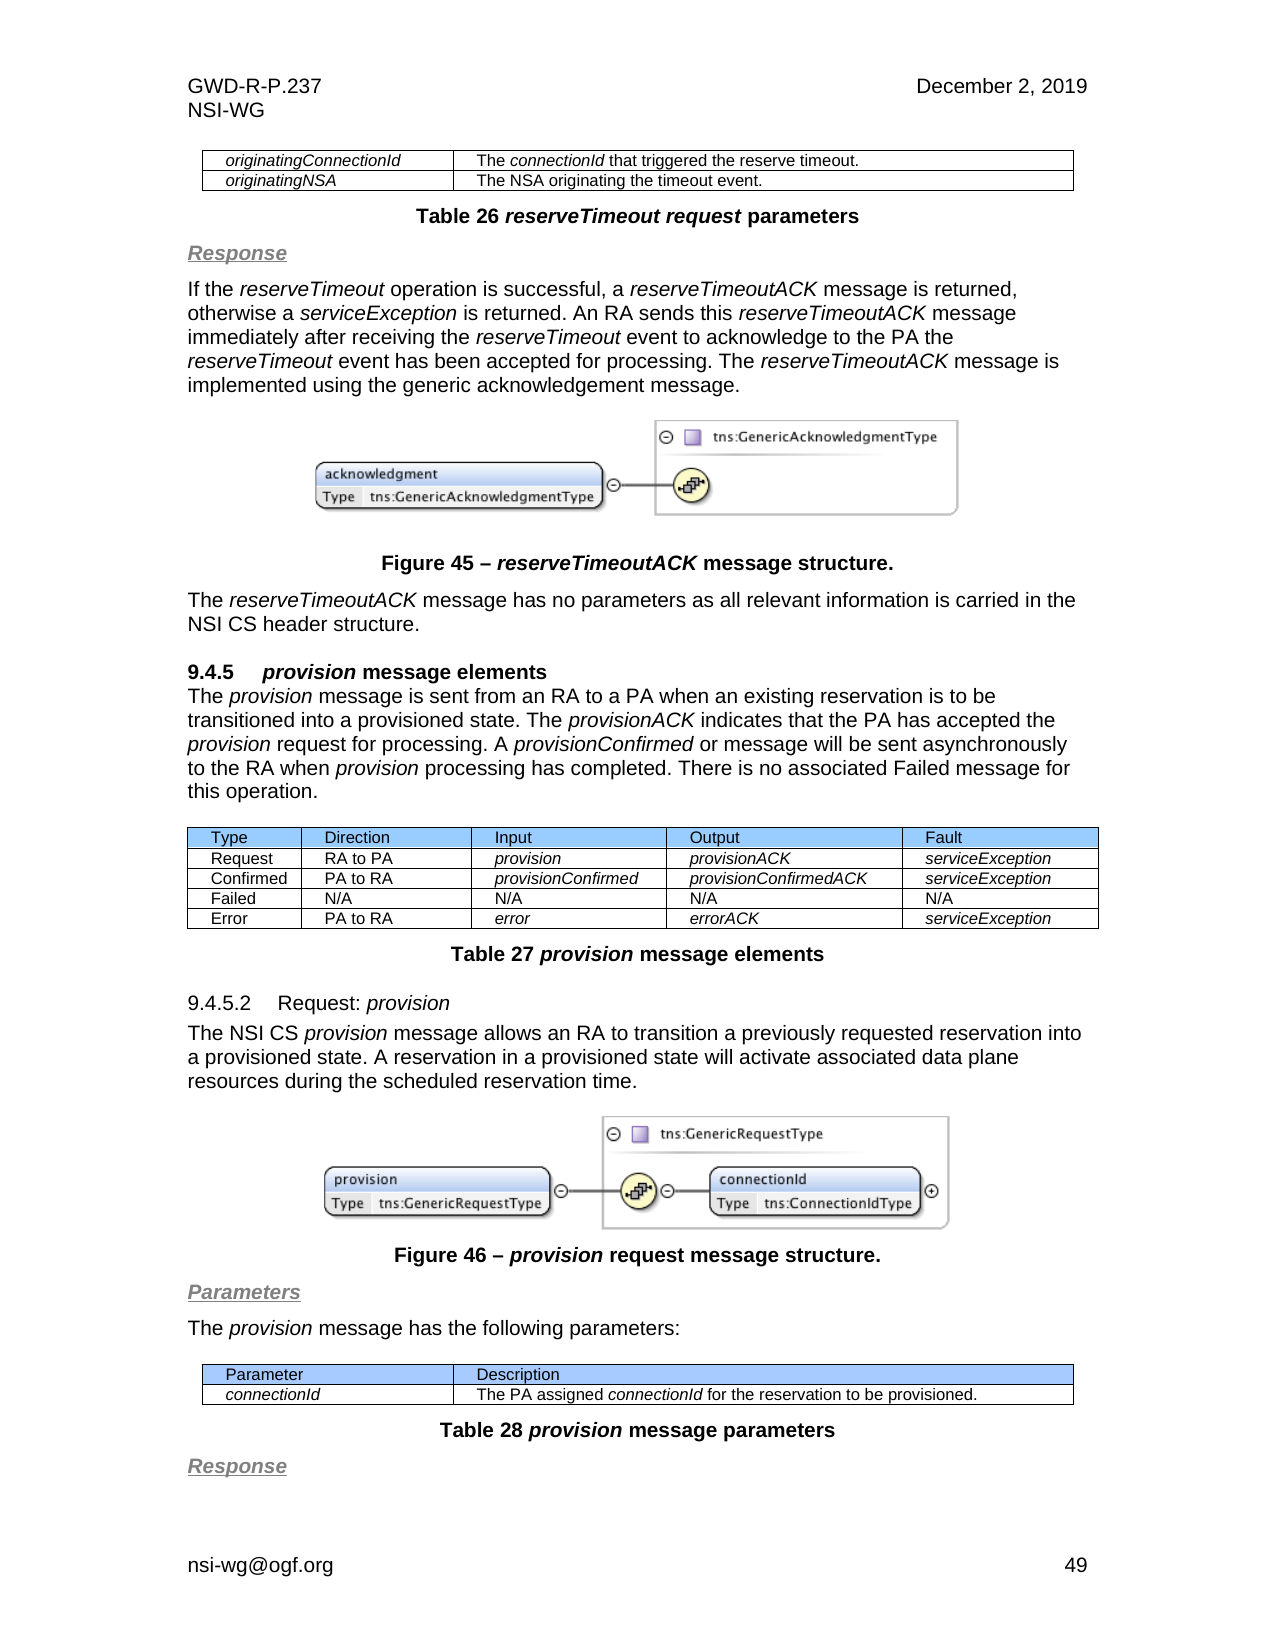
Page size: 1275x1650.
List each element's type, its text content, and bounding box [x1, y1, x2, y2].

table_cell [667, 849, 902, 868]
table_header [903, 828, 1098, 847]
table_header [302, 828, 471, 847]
subtitle provision message elements [187, 659, 1087, 683]
picture [315, 420, 960, 517]
text The NSI CS provision message allows an RA to transition a previously requested reservation into a provisioned state. A reservation in a provisioned state will activate associated data plane resources during the scheduled reservation time. [187, 1021, 1087, 1093]
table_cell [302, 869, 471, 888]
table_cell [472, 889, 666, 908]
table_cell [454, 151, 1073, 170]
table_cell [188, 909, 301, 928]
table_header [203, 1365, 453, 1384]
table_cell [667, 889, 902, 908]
text The provision message has the following parameters: [187, 1316, 1087, 1340]
text If the reserveTimeout operation is successful, a reserveTimeoutACK message is returned, otherwise a serviceException is returned. An RA sends this reserveTimeoutACK message immediately after receiving the reserveTimeout event to acknowledge to the PA the reserveTimeout event has been accepted for processing. The reserveTimeoutACK message is implemented using the generic acknowledgement message. [187, 277, 1087, 397]
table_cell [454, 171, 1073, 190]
subtitle Request: provision [187, 991, 1087, 1015]
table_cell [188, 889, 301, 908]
text Table 28 provision message parameters [187, 1418, 1087, 1442]
text Table 27 provision message elements [187, 942, 1087, 966]
text Response [187, 1454, 1087, 1478]
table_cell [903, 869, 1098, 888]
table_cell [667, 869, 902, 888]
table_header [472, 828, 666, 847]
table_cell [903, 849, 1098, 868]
text Table 26 reserveTimeout request parameters [187, 204, 1087, 228]
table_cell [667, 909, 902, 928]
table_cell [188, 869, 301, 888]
text The provision message is sent from an RA to a PA when an existing reservation is to be transitioned into a provisioned state. The provisionACK indicates that the PA has accepted the provision request for processing. A provisionConfirmed or message will be sent asynchronously to the RA when provision processing has completed. There is no associated Failed message for this operation. [187, 683, 1087, 803]
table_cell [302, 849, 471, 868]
text Parameters [187, 1279, 1087, 1303]
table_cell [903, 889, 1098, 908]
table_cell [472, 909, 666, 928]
text Figure 46 – provision request message structure. [187, 1243, 1087, 1267]
text Figure 45 – reserveTimeoutACK message structure. [187, 551, 1087, 575]
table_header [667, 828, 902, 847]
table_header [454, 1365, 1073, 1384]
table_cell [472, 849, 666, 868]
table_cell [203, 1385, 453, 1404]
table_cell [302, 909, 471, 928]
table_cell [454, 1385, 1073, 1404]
text The reserveTimeoutACK message has no parameters as all relevant information is carried in the NSI CS header structure. [187, 588, 1087, 636]
picture [324, 1116, 951, 1231]
text Response [187, 240, 1087, 264]
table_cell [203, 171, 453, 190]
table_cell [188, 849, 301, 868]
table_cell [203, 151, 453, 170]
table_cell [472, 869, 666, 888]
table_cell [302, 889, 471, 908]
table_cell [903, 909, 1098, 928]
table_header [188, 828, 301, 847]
